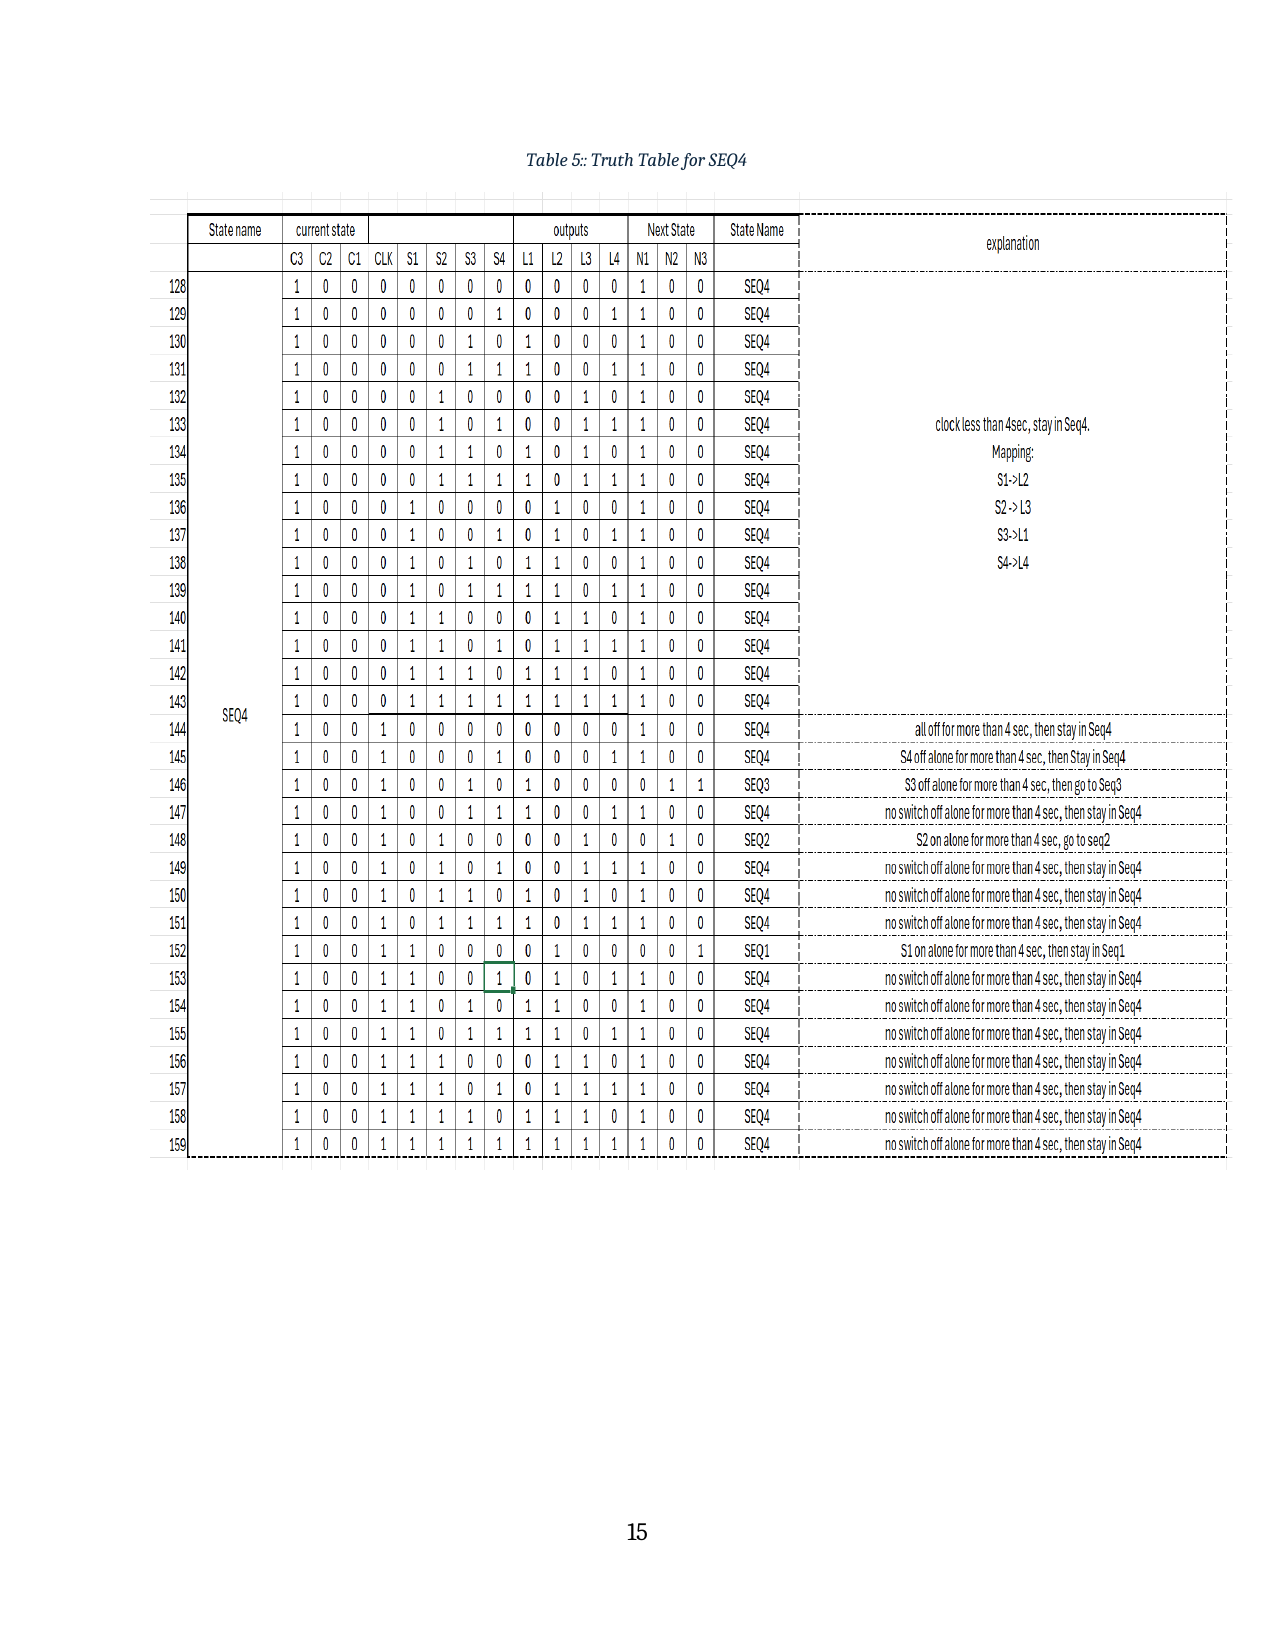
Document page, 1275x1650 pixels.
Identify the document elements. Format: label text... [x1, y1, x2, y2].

picture [150, 192, 1233, 1170]
text Table 5:: Truth Table for SEQ4 [150, 150, 1125, 172]
